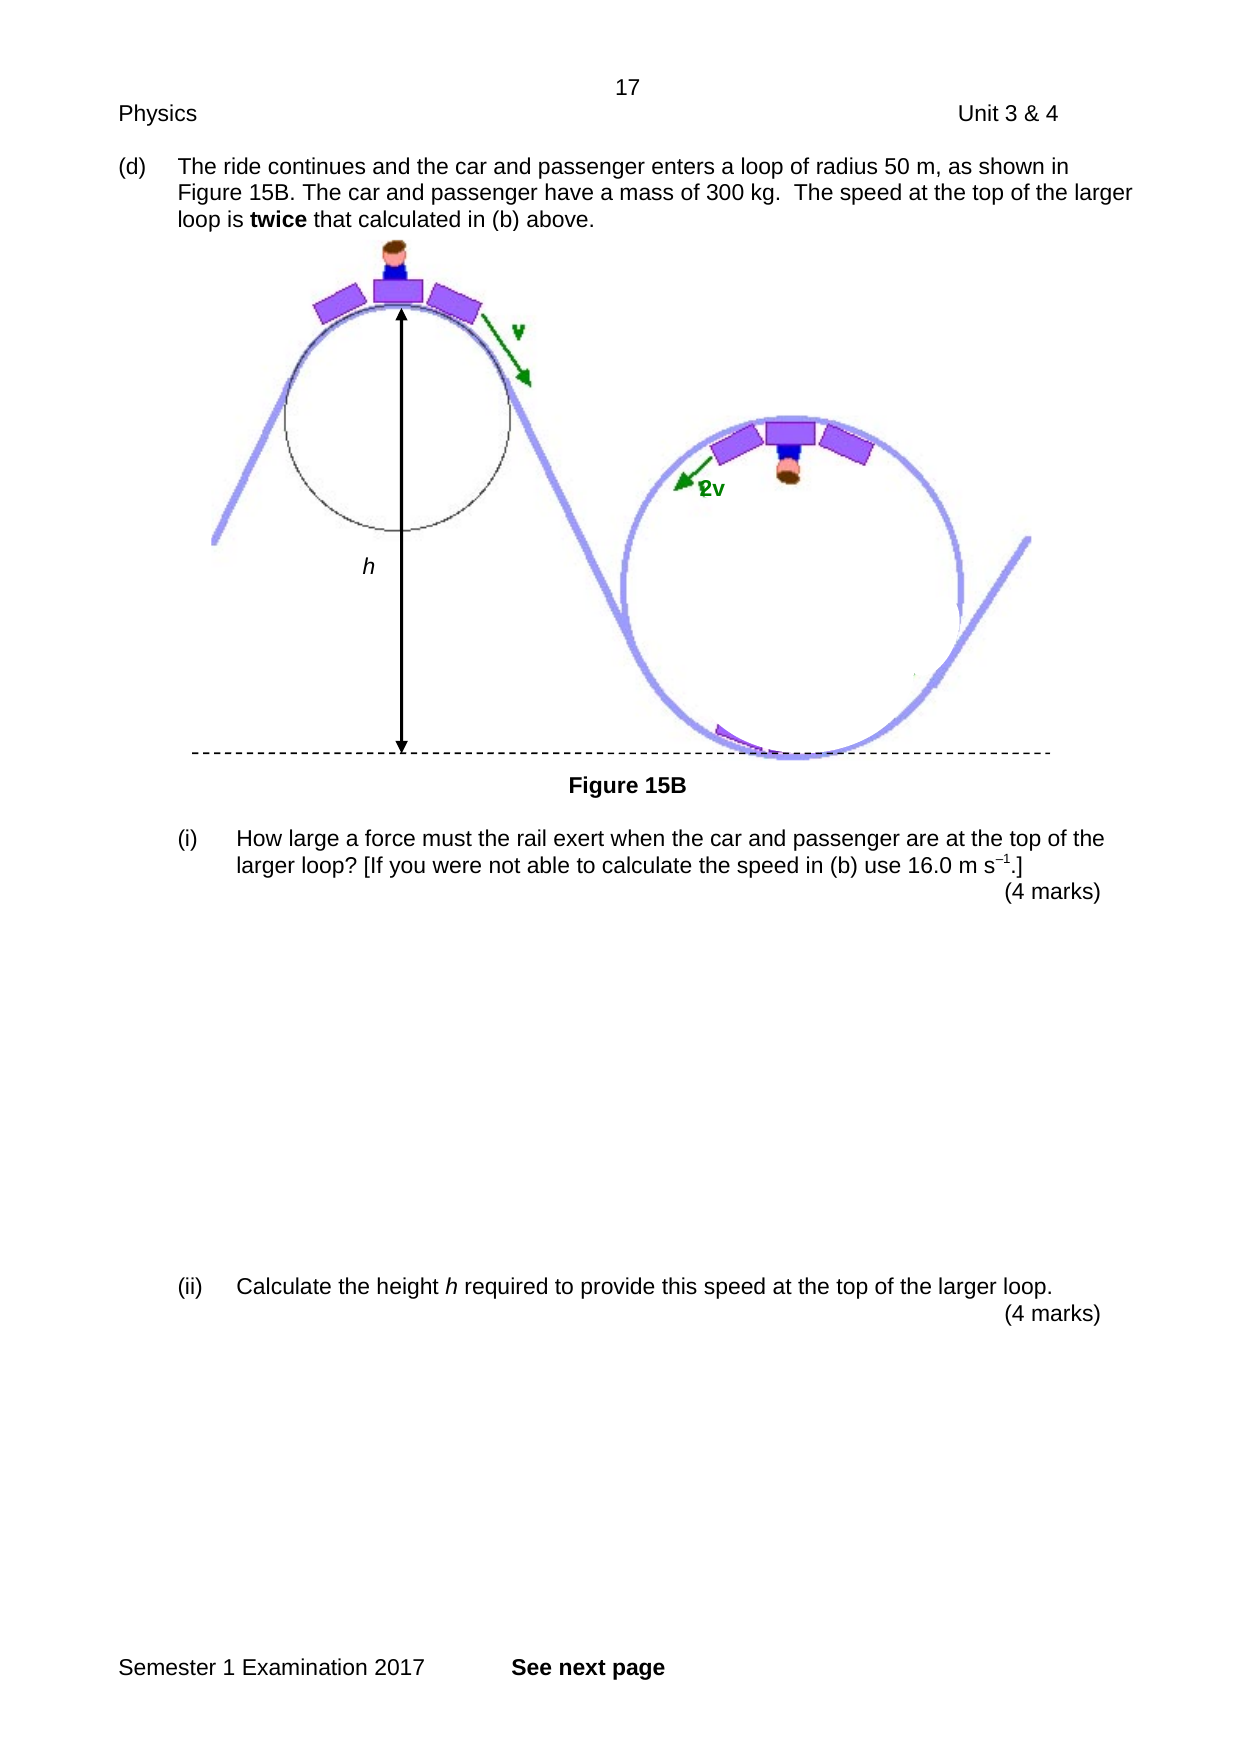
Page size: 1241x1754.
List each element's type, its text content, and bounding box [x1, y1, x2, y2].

picture [211, 231, 1044, 773]
list The ride continues and the car and passenger enters a loop of radius 50 m, as shown in Figure 15B. The car and passenger have a mass of 300 kg. The speed at the top of the larger loop is twice that calculated in (b) above. [118, 153, 1137, 232]
text Figure 15B [118, 772, 1137, 799]
list How large a force must the rail exert when the car and passenger are at the top of the larger loop? [If you were not able to calculate the speed in (b) use 16.0 m s–1.] (4 marks) [177, 825, 1137, 904]
list Calculate the height h required to provide this speed at the top of the larger loop. [177, 1273, 1137, 1299]
text (4 marks) [177, 1299, 1137, 1326]
